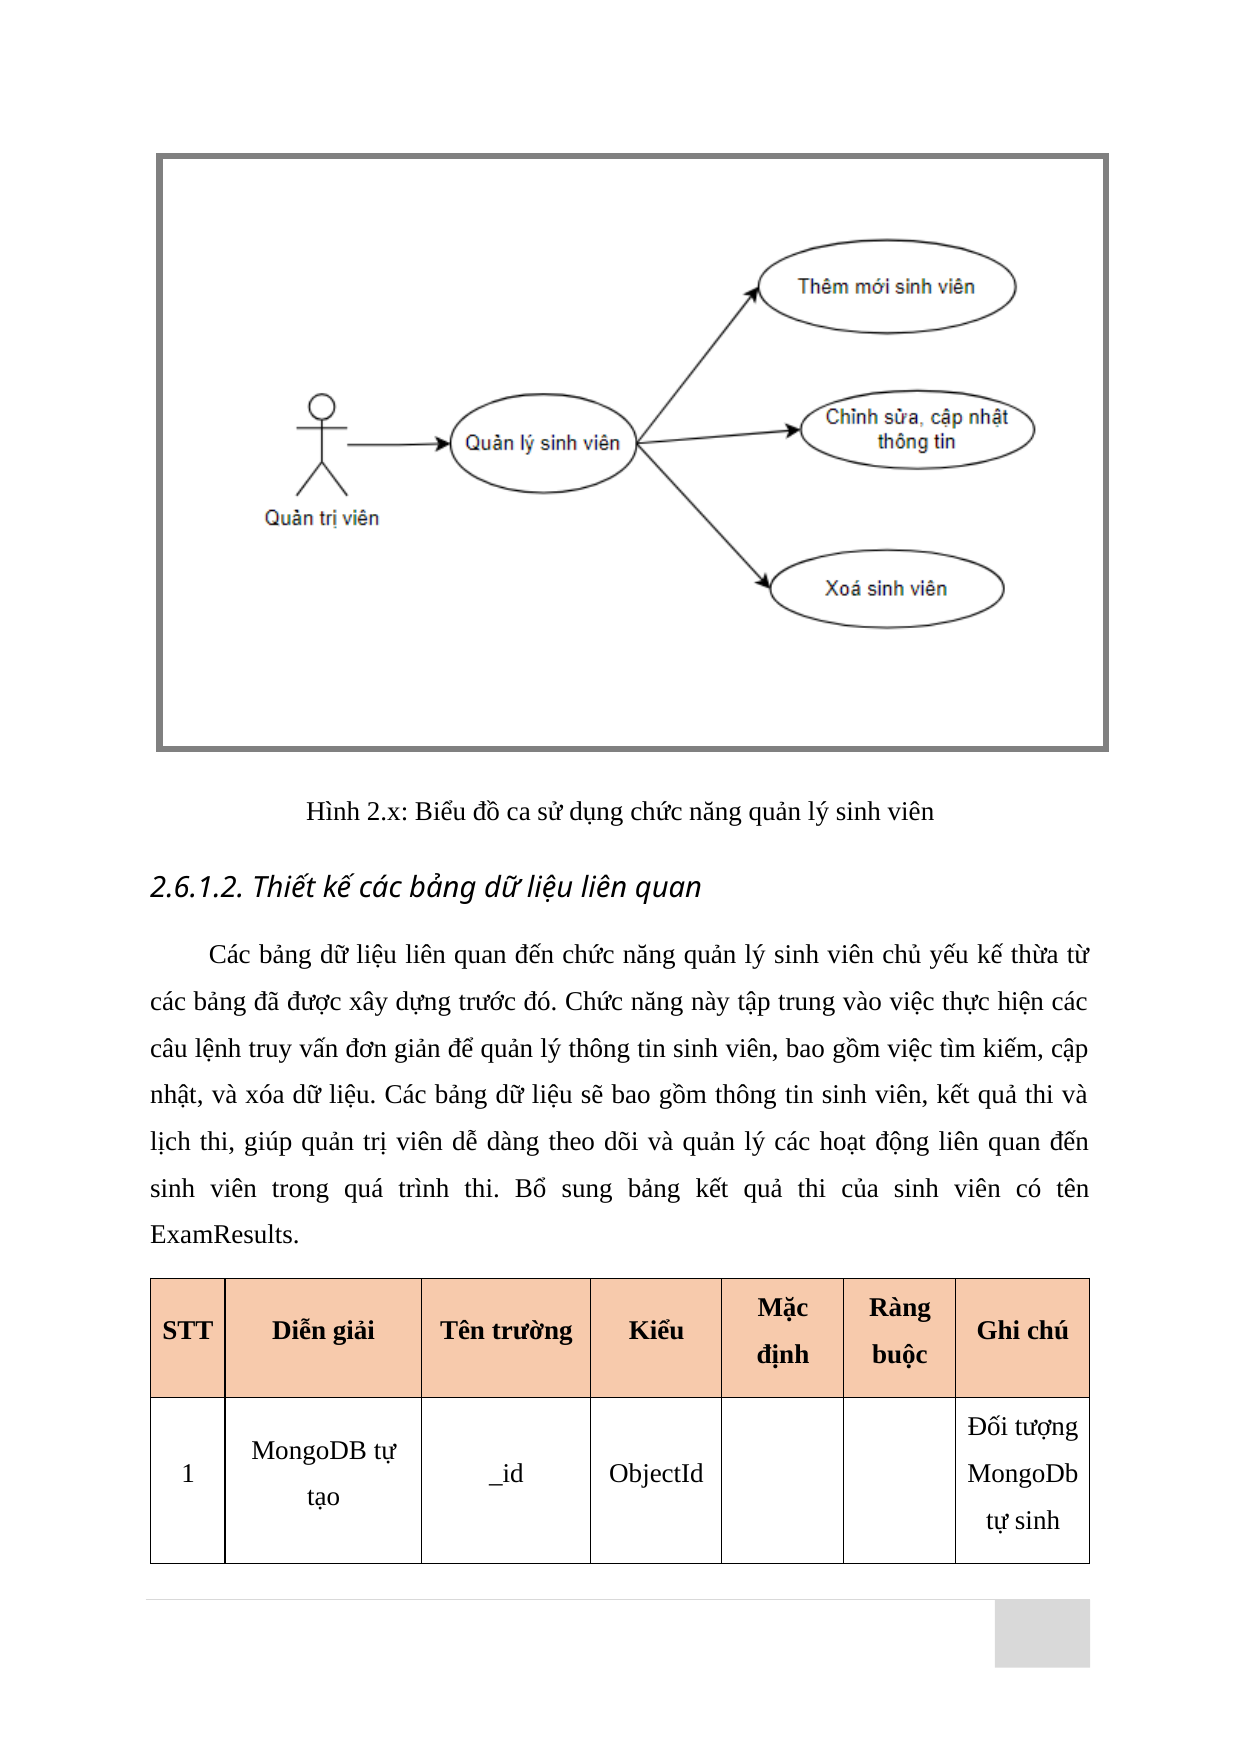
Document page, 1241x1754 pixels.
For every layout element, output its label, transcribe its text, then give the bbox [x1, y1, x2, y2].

table_header Diễn giải [226, 1279, 421, 1397]
table_cell MongoDB tự tạo [226, 1398, 421, 1563]
table_cell _id [422, 1398, 590, 1563]
text Hình 2.x: Biểu đồ ca sử dụng chức năng quản lý sinh viên [150, 795, 1090, 826]
table_header Mặc định [722, 1279, 843, 1397]
picture [163, 159, 1103, 746]
table_header Ràng buộc [844, 1279, 955, 1397]
text Thiết kế các bảng dữ liệu liên quan [150, 866, 1090, 906]
table_header Tên trường [422, 1279, 590, 1397]
table_cell Đối tượng MongoDb tự sinh [956, 1398, 1089, 1563]
table_cell [844, 1398, 955, 1563]
table_header STT [151, 1279, 224, 1397]
text Các bảng dữ liệu liên quan đến chức năng quản lý sinh viên chủ yếu kế thừa từ các bảng đã được xây dựng trước đó. Chức năng này tập trung vào việc thực hiện các câu lệnh truy vấn đơn giản để quản lý thông tin sinh viên, bao gồm việc tìm kiếm, cập nhật, và xóa dữ liệu. Các bảng dữ liệu sẽ bao gồm thông tin sinh viên, kết quả thi và lịch thi, giúp quản trị viên dễ dàng theo dõi và quản lý các hoạt động liên quan đến sinh viên trong quá trình thi. Bổ sung bảng kết quả thi của sinh viên có tên ExamResults. [150, 938, 1090, 1249]
table_header Ghi chú [956, 1279, 1089, 1397]
table_cell 1 [151, 1398, 224, 1563]
table_cell ObjectId [591, 1398, 721, 1563]
table_header Kiểu [591, 1279, 721, 1397]
table_cell [722, 1398, 843, 1563]
